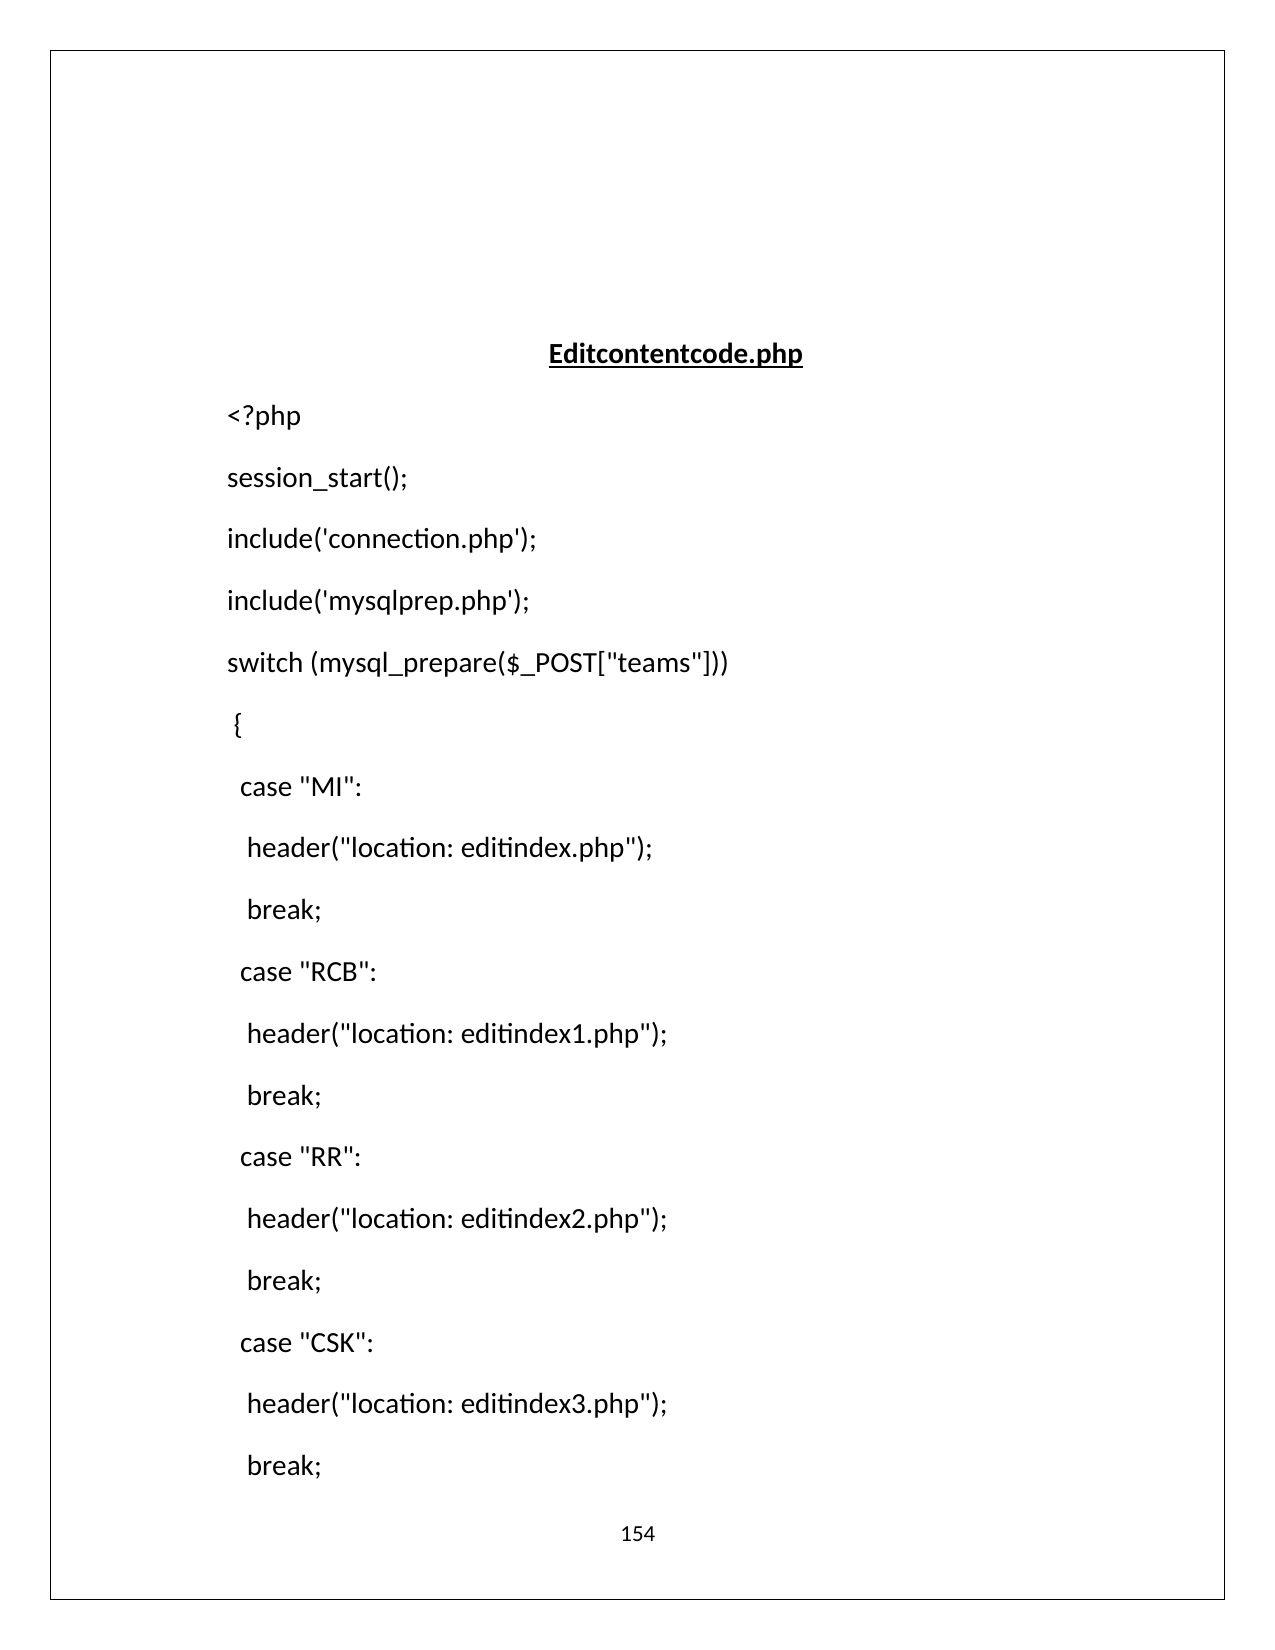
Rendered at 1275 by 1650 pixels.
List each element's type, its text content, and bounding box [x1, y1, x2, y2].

text break; [227, 1262, 1125, 1297]
text header("location: editindex.php"); [227, 829, 1125, 865]
text header("location: editindex1.php"); [227, 1015, 1125, 1050]
text header("location: editindex2.php"); [227, 1200, 1125, 1236]
text <?php [227, 397, 1125, 433]
text { [227, 706, 1125, 742]
text case "CSK": [227, 1324, 1125, 1359]
text include('connection.php'); [227, 521, 1125, 556]
text Editcontentcode.php [227, 335, 1125, 371]
text include('mysqlprep.php'); [227, 582, 1125, 618]
text case "RCB": [227, 953, 1125, 989]
text case "MI": [227, 768, 1125, 803]
text switch (mysql_prepare($_POST["teams"])) [227, 644, 1125, 680]
text break; [227, 1447, 1125, 1483]
text break; [227, 891, 1125, 927]
text case "RR": [227, 1138, 1125, 1174]
text header("location: editindex3.php"); [227, 1385, 1125, 1421]
text break; [227, 1077, 1125, 1112]
text session_start(); [227, 459, 1125, 494]
